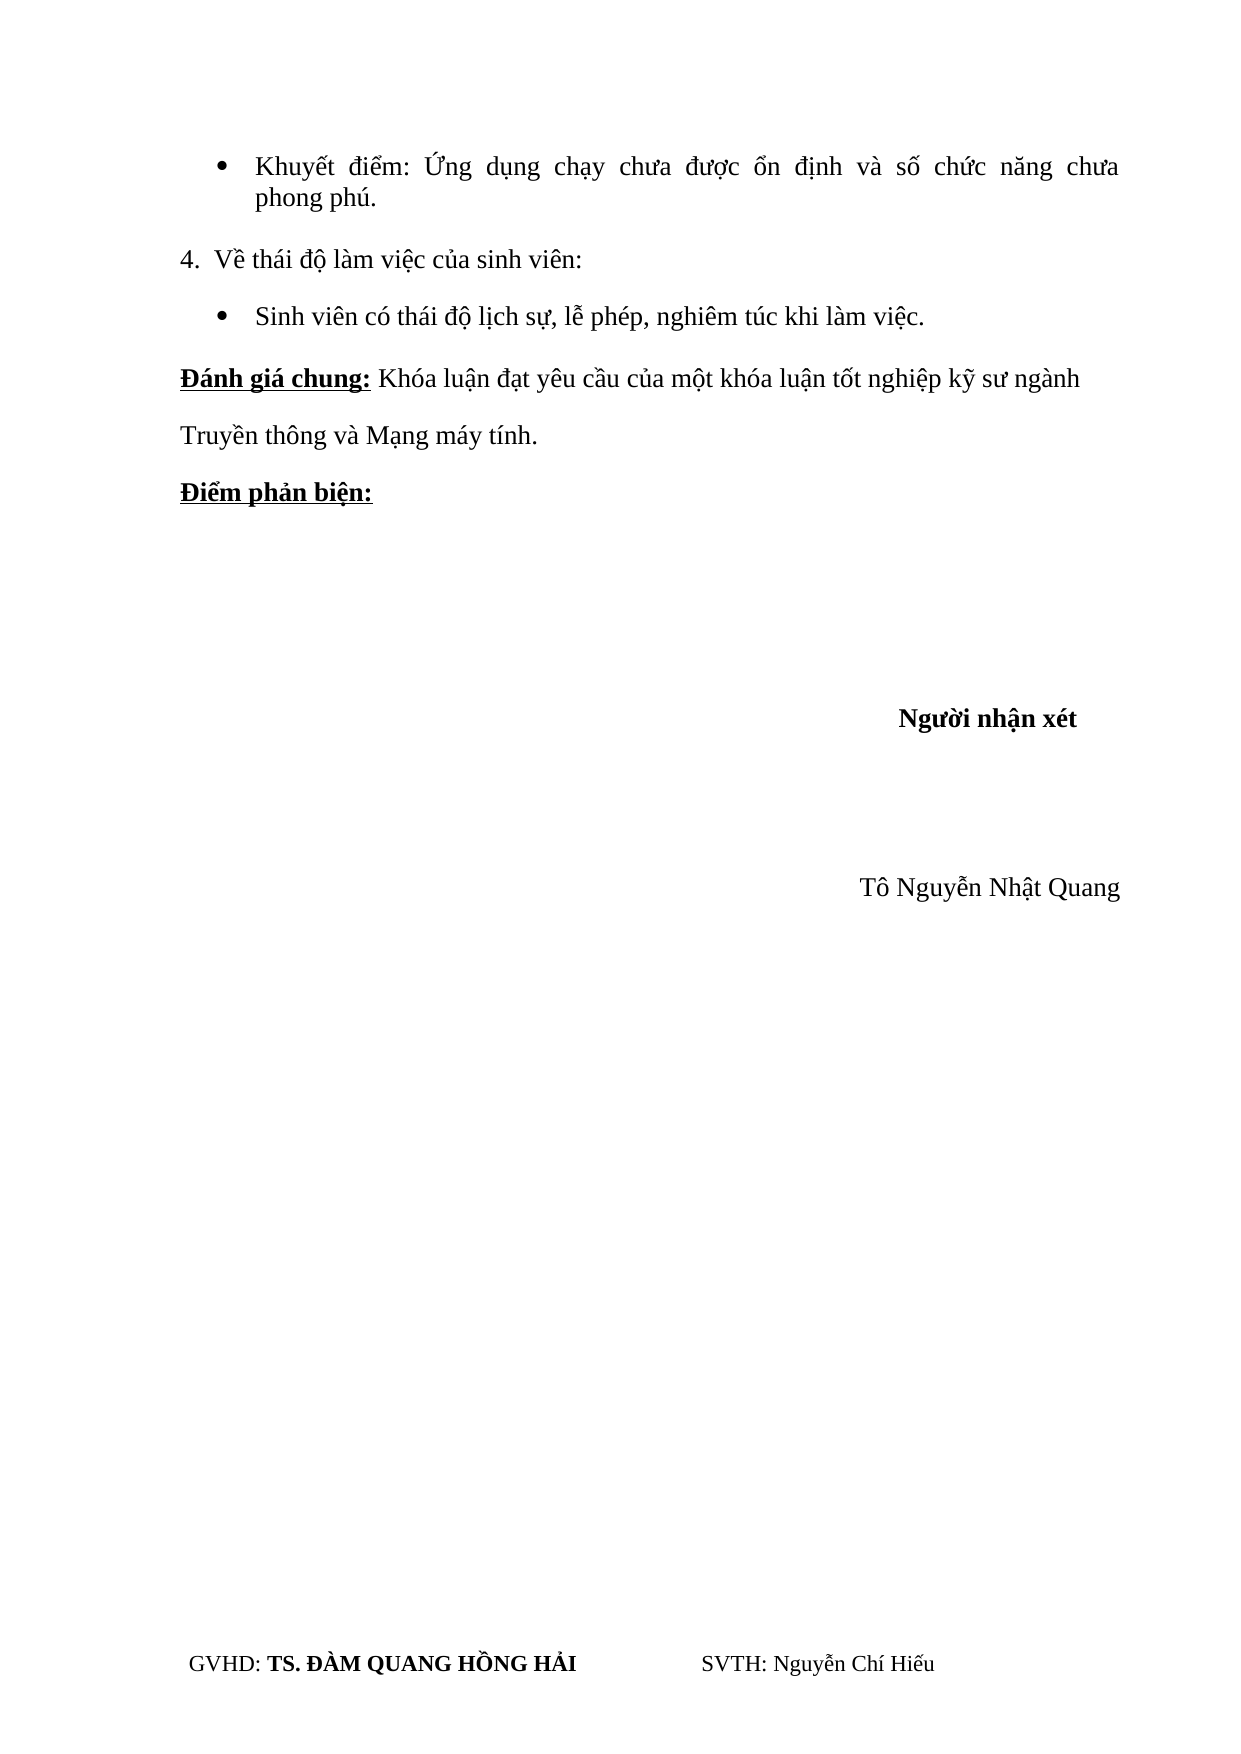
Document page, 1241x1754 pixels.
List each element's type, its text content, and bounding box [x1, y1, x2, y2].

text Điểm phản biện: [180, 476, 1120, 507]
list Sinh viên có thái độ lịch sự, lễ phép, nghiêm túc khi làm việc. [217, 300, 1120, 331]
text 4. Về thái độ làm việc của sinh viên: [180, 243, 1120, 275]
text Truyền thông và Mạng máy tính. [180, 419, 1120, 450]
list Khuyết điểm: Ứng dụng chạy chưa được ổn định và số chức năng chưa phong phú. [217, 150, 1120, 212]
text Người nhận xét [780, 702, 1120, 733]
text Đánh giá chung: Khóa luận đạt yêu cầu của một khóa luận tốt nghiệp kỹ sư ngành [180, 362, 1120, 394]
text Tô Nguyễn Nhật Quang [180, 872, 1120, 903]
